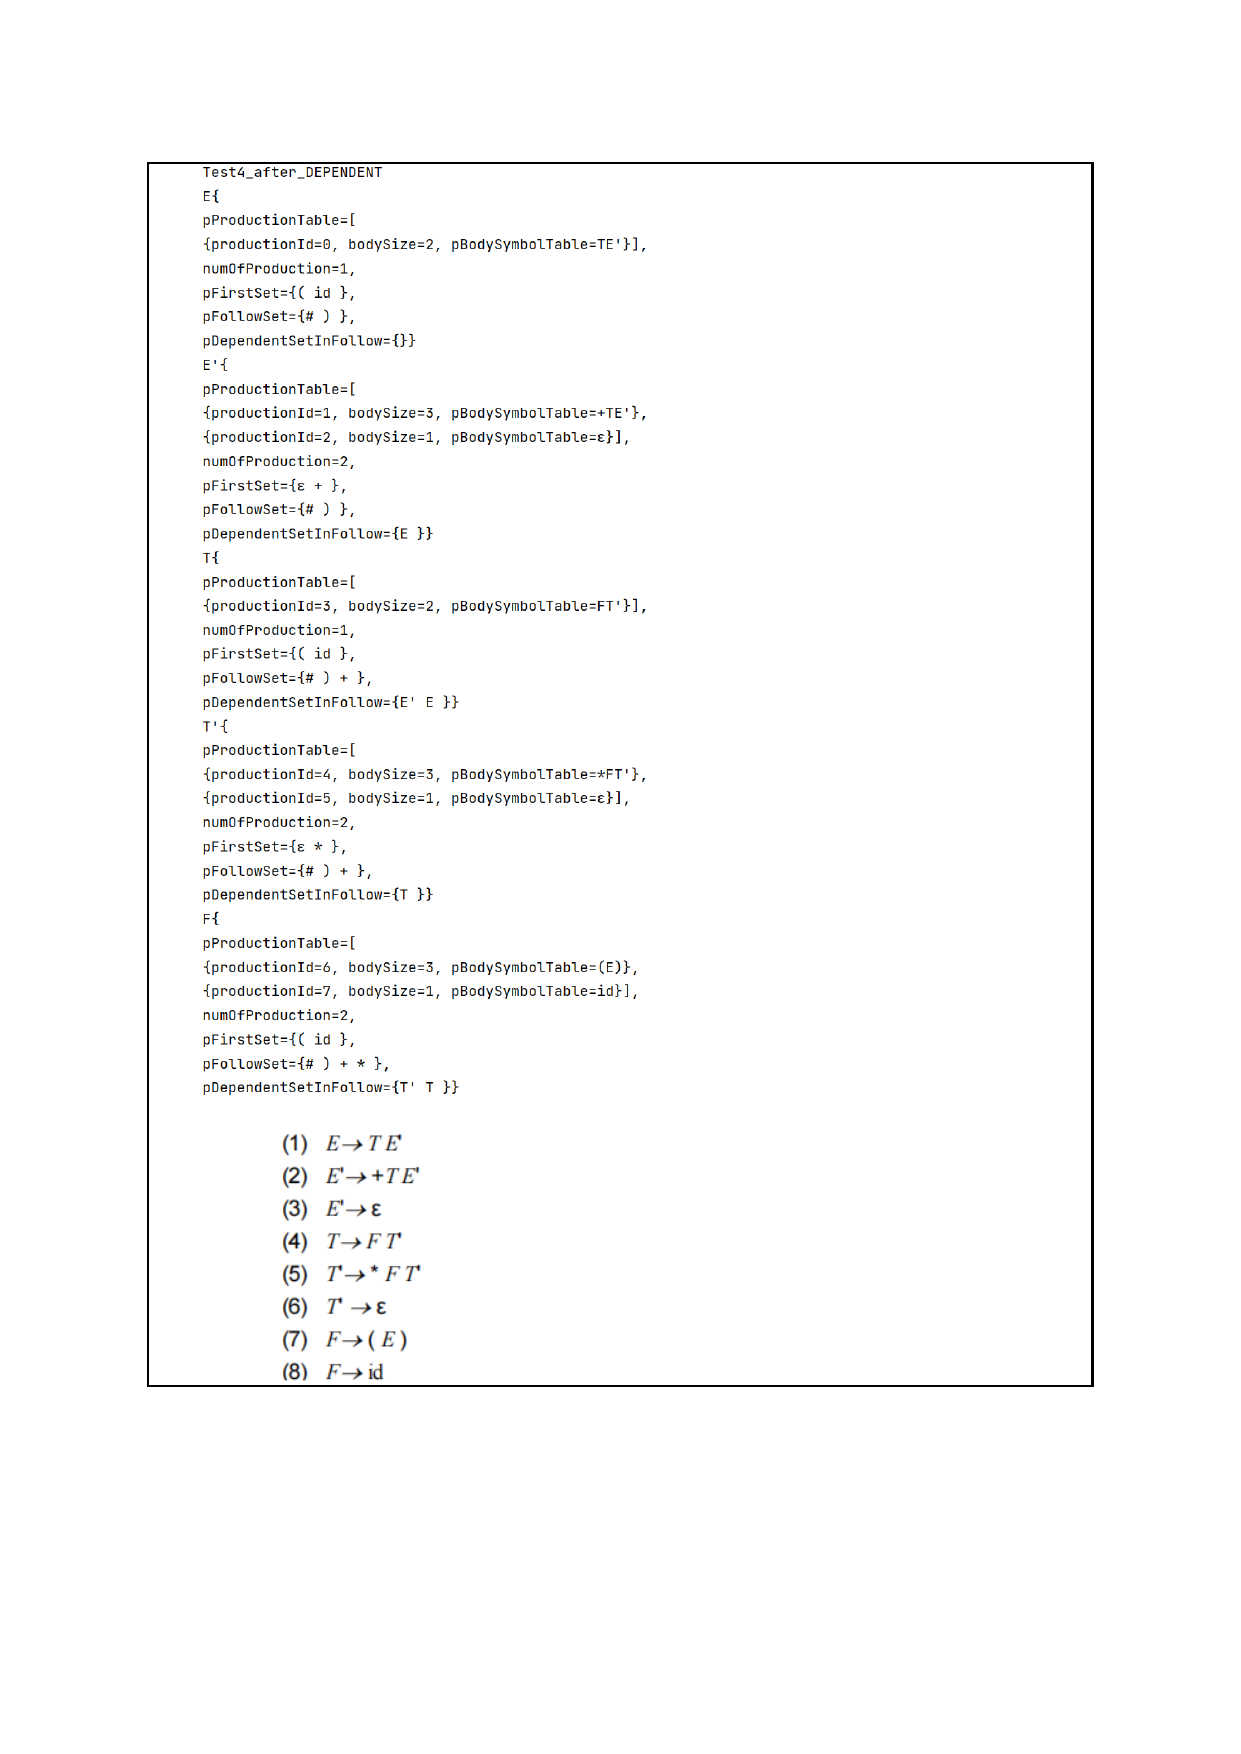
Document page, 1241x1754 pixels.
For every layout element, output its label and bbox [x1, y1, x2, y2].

picture [202, 164, 648, 1099]
table_cell [149, 164, 1091, 1385]
picture [277, 1123, 457, 1385]
